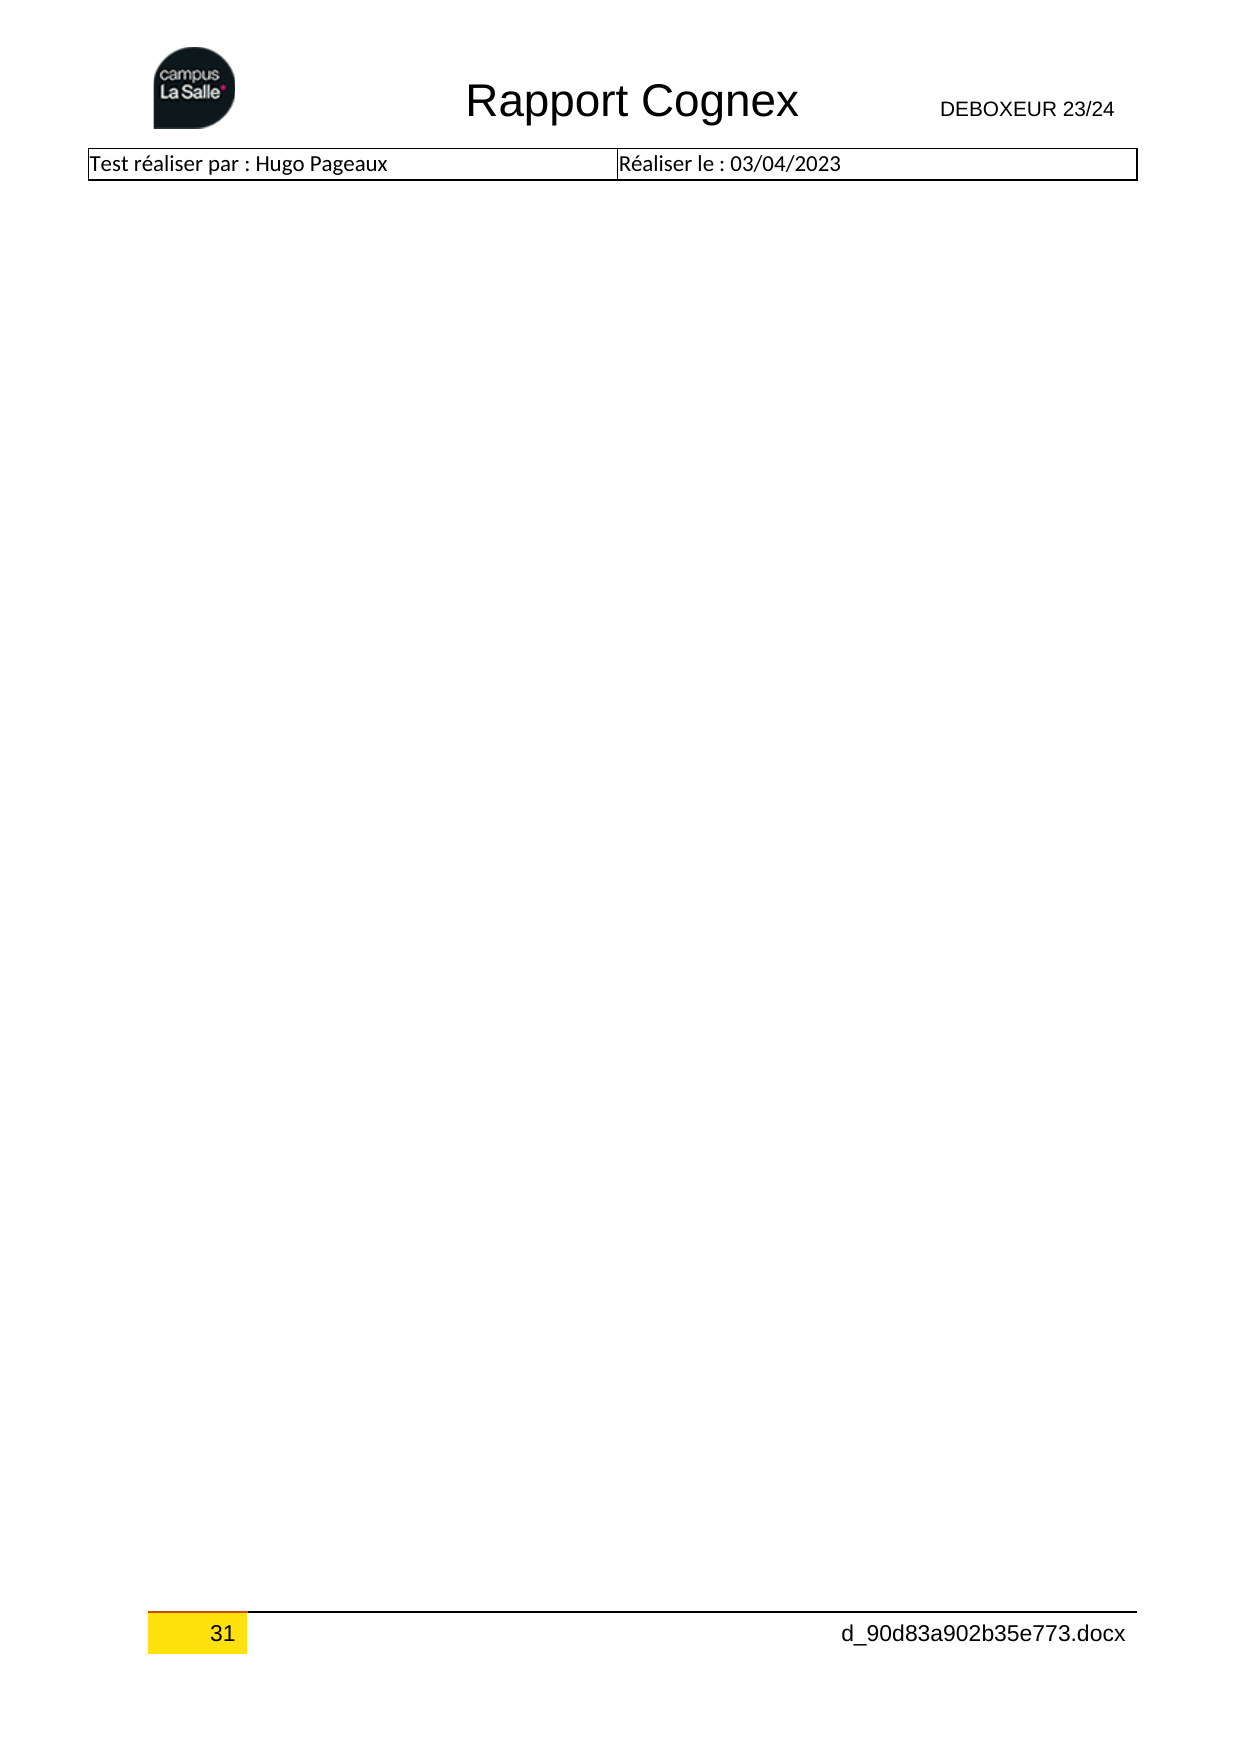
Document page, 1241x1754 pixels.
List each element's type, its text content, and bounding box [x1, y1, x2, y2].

picture [153, 47, 235, 129]
table_header Test réaliser par : Hugo Pageaux [89, 149, 617, 179]
table_header Réaliser le : 03/04/2023 [618, 149, 1136, 179]
